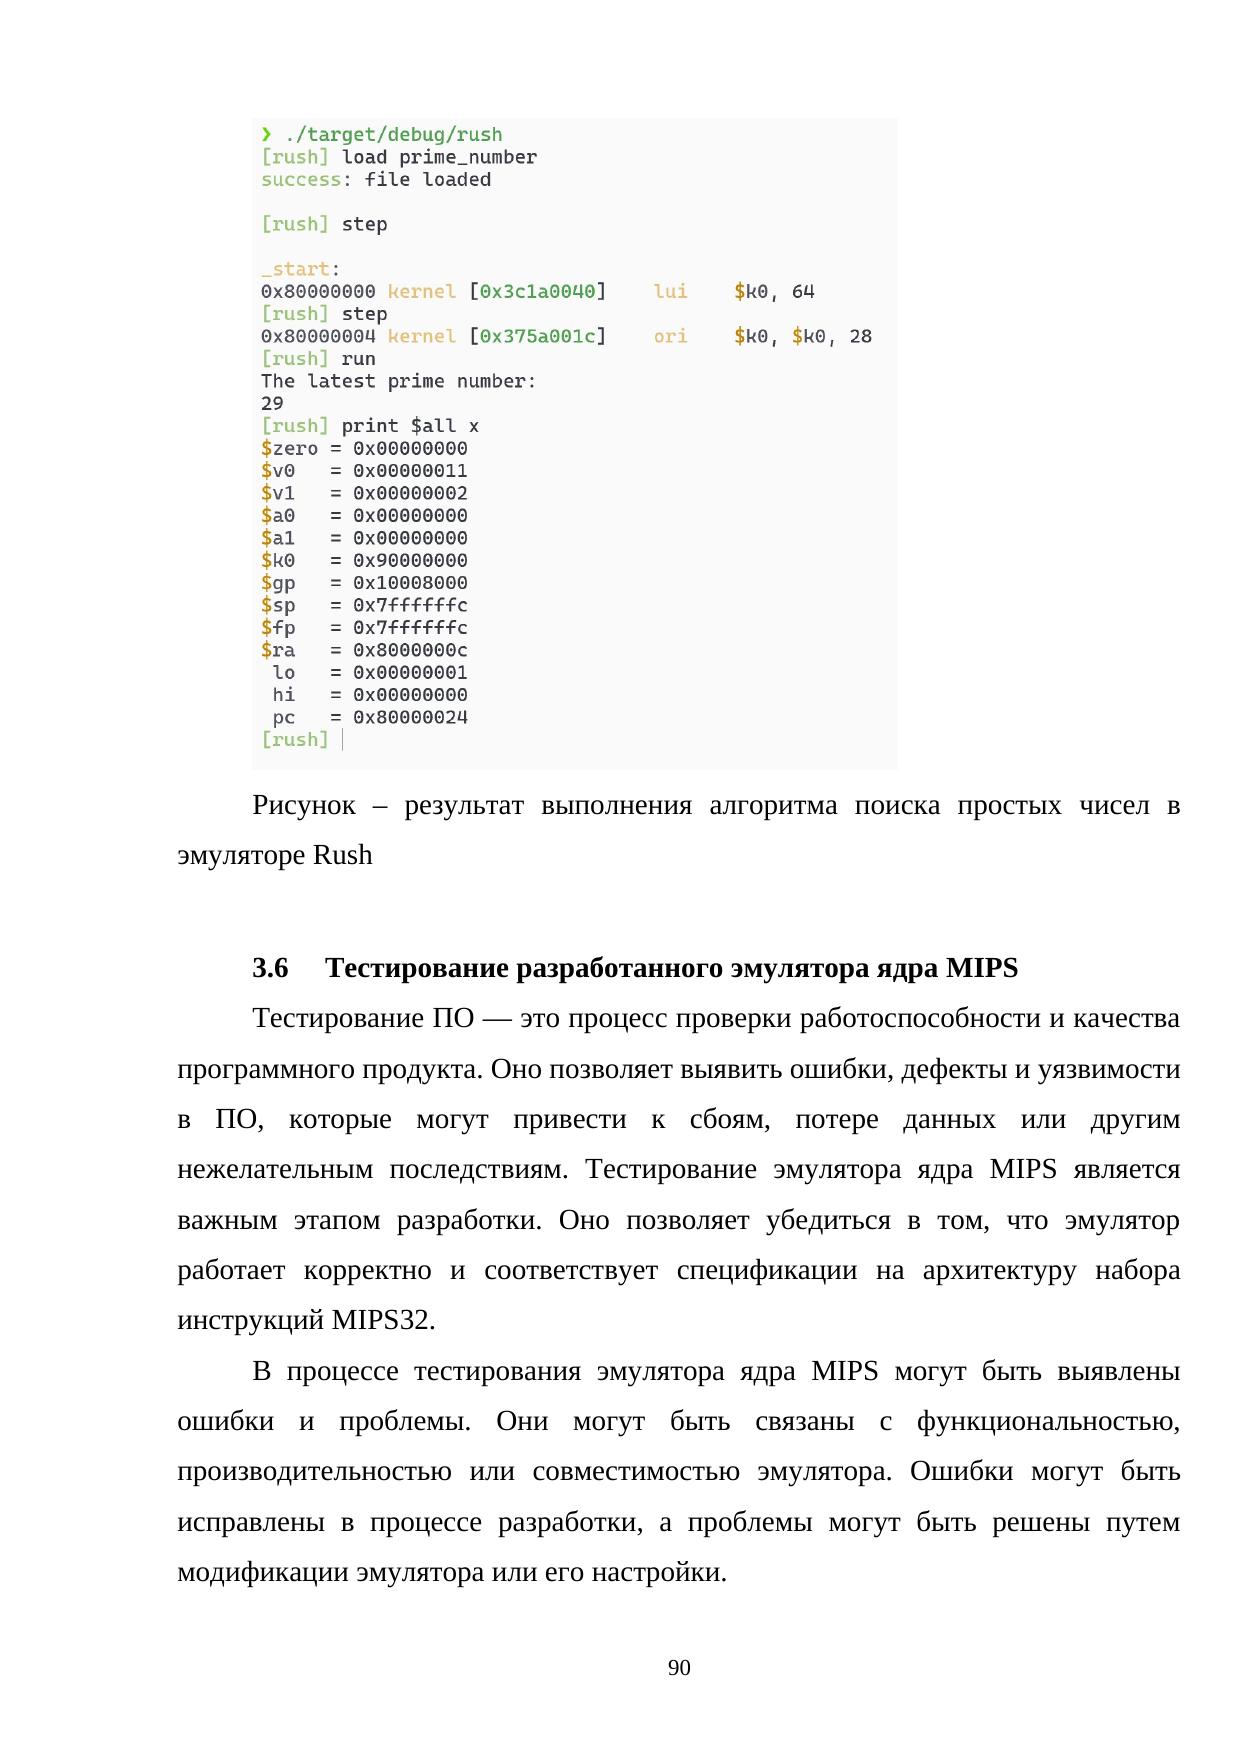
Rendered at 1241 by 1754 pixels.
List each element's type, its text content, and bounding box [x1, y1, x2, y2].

picture [252, 118, 898, 770]
subtitle Тестирование разработанного эмулятора ядра MIPS [177, 950, 1182, 984]
text Рисунок – результат выполнения алгоритма поиска простых чисел в эмуляторе Rush [177, 787, 1182, 871]
text В процессе тестирования эмулятора ядра MIPS могут быть выявлены ошибки и проблемы. Они могут быть связаны с функциональностью, производительностью или совместимостью эмулятора. Ошибки могут быть исправлены в процессе разработки, а проблемы могут быть решены путем модификации эмулятора или его настройки. [177, 1353, 1182, 1587]
text Тестирование ПО — это процесс проверки работоспособности и качества программного продукта. Оно позволяет выявить ошибки, дефекты и уязвимости в ПО, которые могут привести к сбоям, потере данных или другим нежелательным последствиям. Тестирование эмулятора ядра MIPS является важным этапом разработки. Оно позволяет убедиться в том, что эмулятор работает корректно и соответствует спецификации на архитектуру набора инструкций MIPS32. [177, 1001, 1182, 1336]
